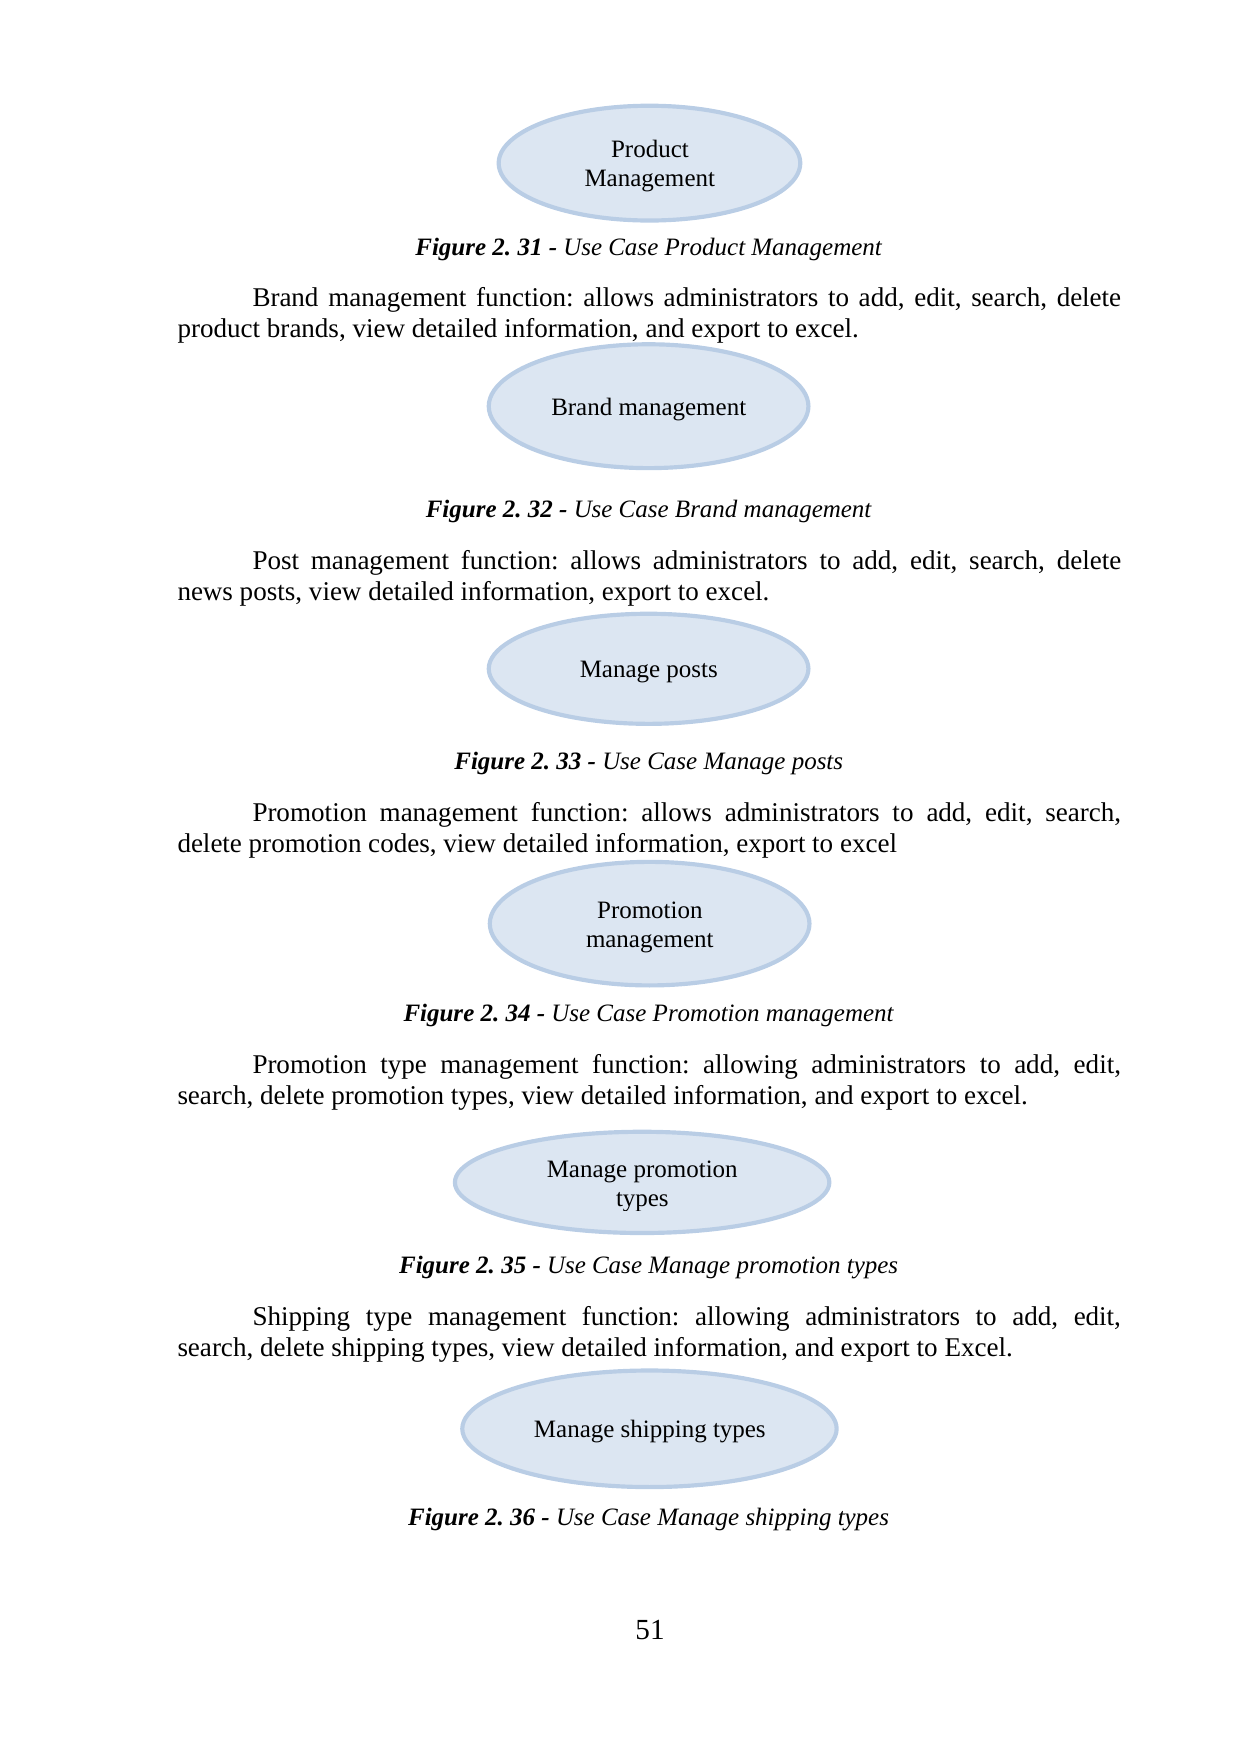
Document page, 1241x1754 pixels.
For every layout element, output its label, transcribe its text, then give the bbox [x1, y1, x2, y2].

text Figure 2. 34 - Use Case Promotion management [177, 998, 1122, 1027]
text Shipping type management function: allowing administrators to add, edit, search, delete shipping types, view detailed information, and export to Excel. [177, 1299, 1122, 1362]
text Figure 2. 35 - Use Case Manage promotion types [177, 1250, 1122, 1279]
text Post management function: allows administrators to add, edit, search, delete news posts, view detailed information, export to excel. [177, 544, 1122, 606]
text Figure 2. 33 - Use Case Manage posts [177, 746, 1122, 775]
text Figure 2. 36 - Use Case Manage shipping types [177, 1502, 1122, 1531]
text Brand management function: allows administrators to add, edit, search, delete product brands, view detailed information, and export to excel. [177, 281, 1122, 343]
text Promotion type management function: allowing administrators to add, edit, search, delete promotion types, view detailed information, and export to excel. [177, 1048, 1122, 1110]
text Promotion management function: allows administrators to add, edit, search, delete promotion codes, view detailed information, export to excel [177, 796, 1122, 858]
